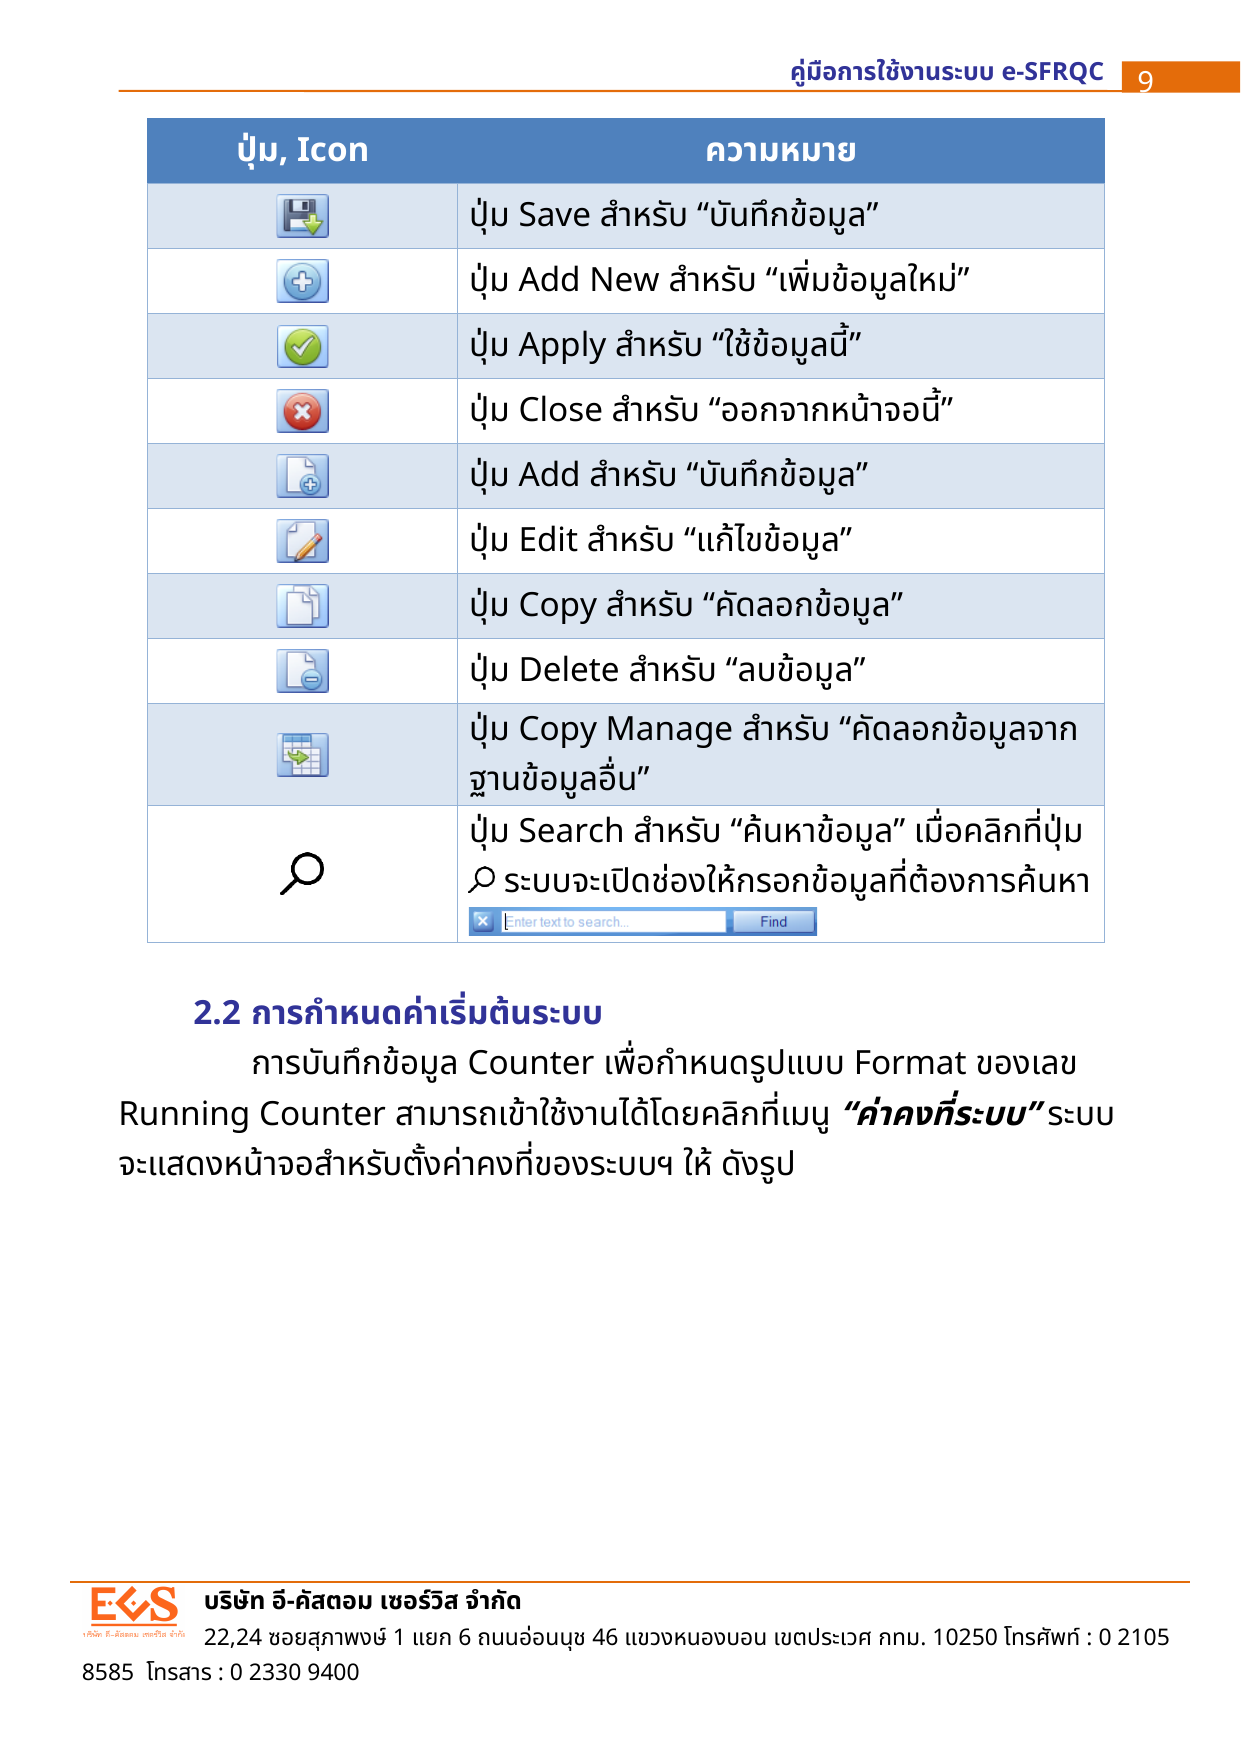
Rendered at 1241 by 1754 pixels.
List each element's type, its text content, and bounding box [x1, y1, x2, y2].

picture [468, 866, 495, 893]
picture [280, 852, 324, 895]
table_cell [148, 704, 457, 805]
picture [276, 733, 329, 777]
table_cell ปุ่ม Add New สำหรับ “เพิ่มข้อมูลใหม่” [458, 249, 1104, 313]
picture [276, 259, 329, 303]
table_cell ปุ่ม Apply สำหรับ “ใช้ข้อมูลนี้” [458, 314, 1104, 378]
table_cell ปุ่ม Delete สำหรับ “ลบข้อมูล” [458, 639, 1104, 703]
picture [468, 907, 818, 936]
table_cell [148, 806, 457, 942]
picture [276, 454, 329, 498]
table_cell ปุ่ม Copy สำหรับ “คัดลอกข้อมูล” [458, 574, 1104, 638]
table_cell [148, 314, 457, 378]
table_cell [148, 379, 457, 443]
table_header ปุ่ม, Icon [148, 119, 457, 183]
table_cell ปุ่ม Edit สำหรับ “แก้ไขข้อมูล” [458, 509, 1104, 573]
table_cell [148, 444, 457, 508]
picture [81, 1585, 185, 1636]
picture [276, 649, 329, 693]
table_cell [148, 639, 457, 703]
picture [276, 584, 329, 628]
subtitle การกำหนดค่าเริ่มต้นระบบ [193, 988, 1122, 1039]
table_cell ปุ่ม Search สำหรับ “ค้นหาข้อมูล” เมื่อคลิกที่ปุ่ม ระบบจะเปิดช่องให้กรอกข้อมูลที่ต้องการค้นหา [458, 806, 1104, 942]
picture [276, 389, 329, 433]
table_cell [148, 249, 457, 313]
table_cell ปุ่ม Copy Manage สำหรับ “คัดลอกข้อมูลจากฐานข้อมูลอื่น” [458, 704, 1104, 805]
table_header ความหมาย [458, 119, 1104, 183]
table_cell ปุ่ม Add สำหรับ “บันทึกข้อมูล” [458, 444, 1104, 508]
table_cell ปุ่ม Save สำหรับ “บันทึกข้อมูล” [458, 184, 1104, 248]
picture [276, 519, 329, 563]
table_cell [148, 184, 457, 248]
text การบันทึกข้อมูล Counter เพื่อกำหนดรูปแบบ Format ของเลข Running Counter สามารถเข้าใช้งานได้โดยคลิกที่เมนู “ค่าคงที่ระบบ” ระบบจะแสดงหน้าจอสำหรับตั้งค่าคงที่ของระบบฯ ให้ ดังรูป [118, 1039, 1122, 1191]
table_cell [148, 509, 457, 573]
picture [276, 194, 329, 238]
table_cell [148, 574, 457, 638]
table_cell ปุ่ม Close สำหรับ “ออกจากหน้าจอนี้” [458, 379, 1104, 443]
picture [277, 325, 329, 368]
